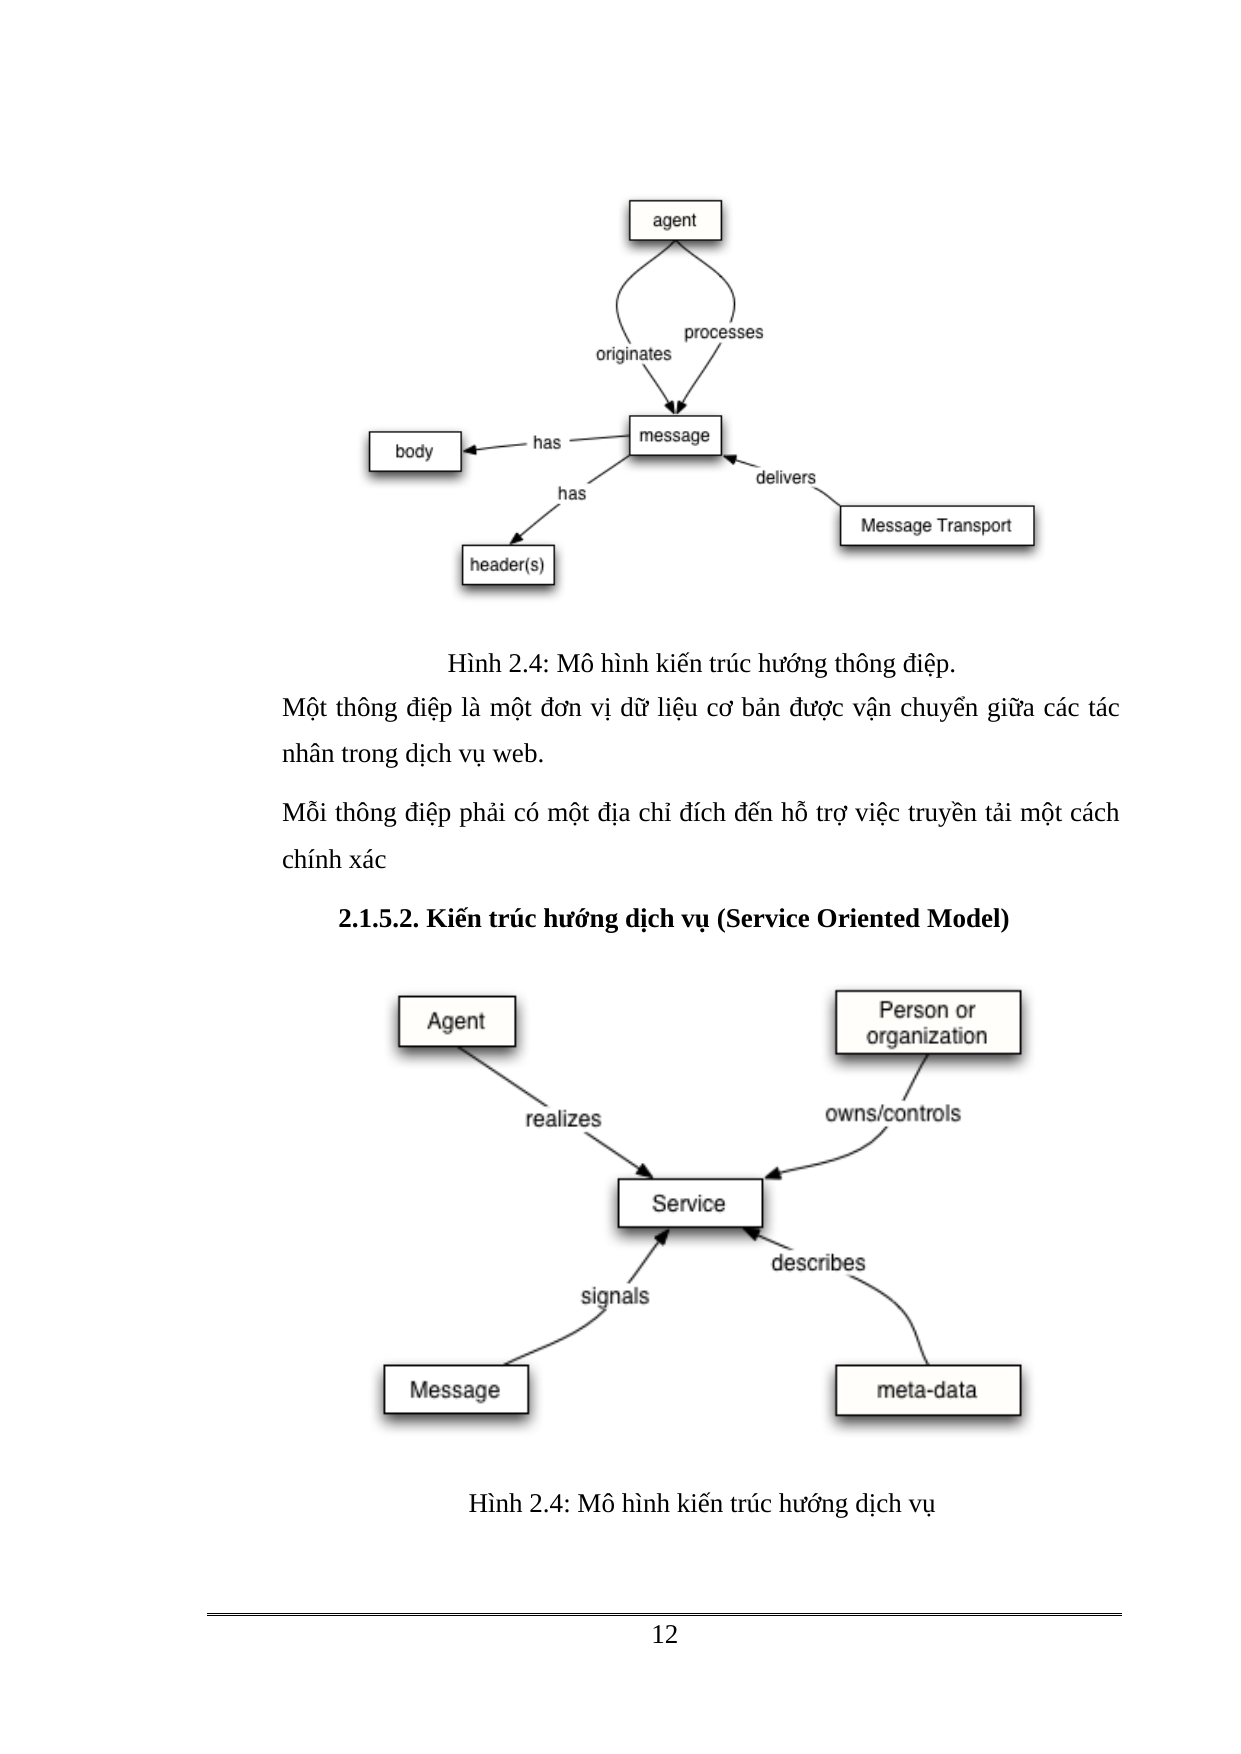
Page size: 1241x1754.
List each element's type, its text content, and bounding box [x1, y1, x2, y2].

picture [347, 961, 1057, 1459]
picture [340, 177, 1064, 619]
text Hình 2.4: Mô hình kiến trúc hướng dịch vụ [282, 1487, 1122, 1518]
subtitle Kiến trúc hướng dịch vụ (Service Oriented Model) [338, 902, 1122, 933]
text Một thông điệp là một đơn vị dữ liệu cơ bản được vận chuyển giữa các tác nhân trong dịch vụ web. [282, 691, 1122, 768]
text Mỗi thông điệp phải có một địa chỉ đích đến hỗ trợ việc truyền tải một cách chính xác [282, 797, 1122, 874]
text Hình 2.4: Mô hình kiến trúc hướng thông điệp. [282, 647, 1122, 678]
